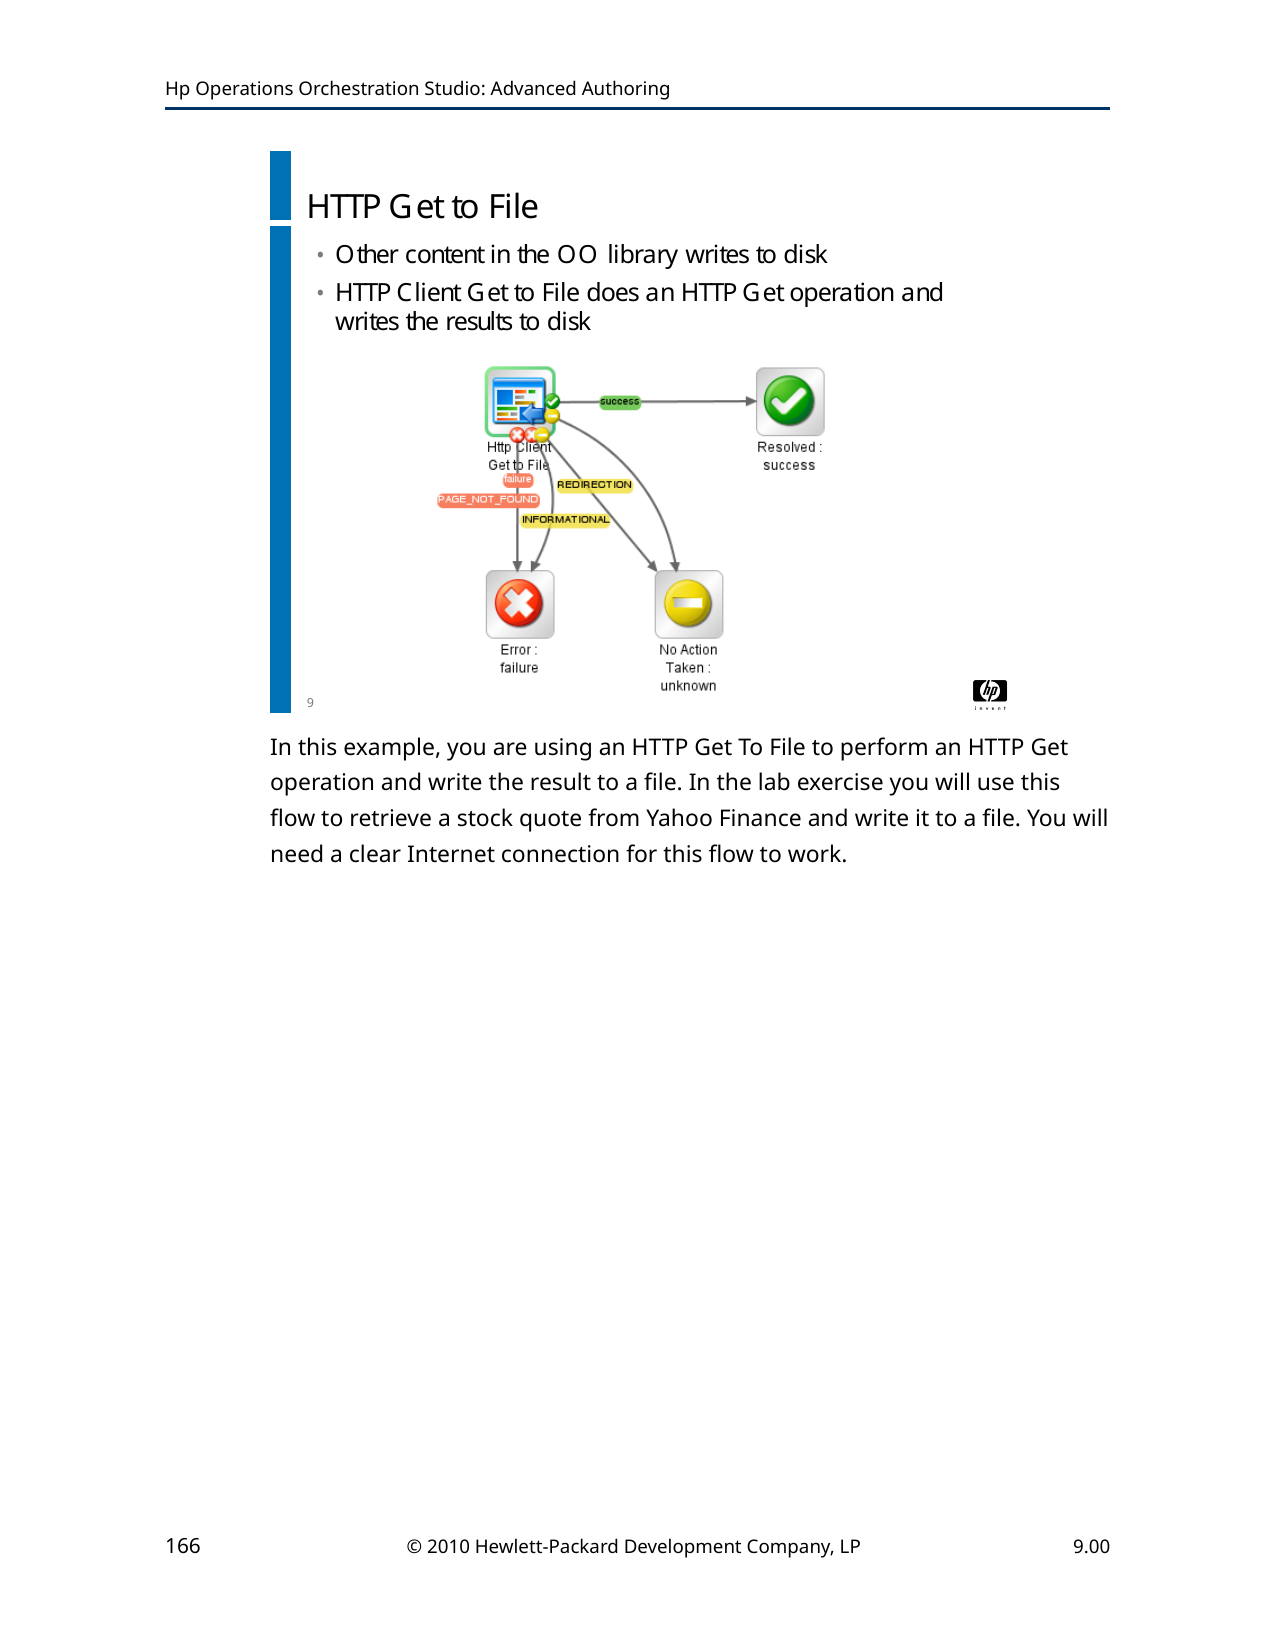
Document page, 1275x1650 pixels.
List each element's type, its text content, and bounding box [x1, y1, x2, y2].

text In this example, you are using an HTTP Get To File to perform an HTTP Get operation and write the result to a file. In the lab exercise you will use this flow to retrieve a stock quote from Yahoo Finance and write it to a file. You will need a clear Internet connection for this flow to work. [270, 730, 1110, 869]
